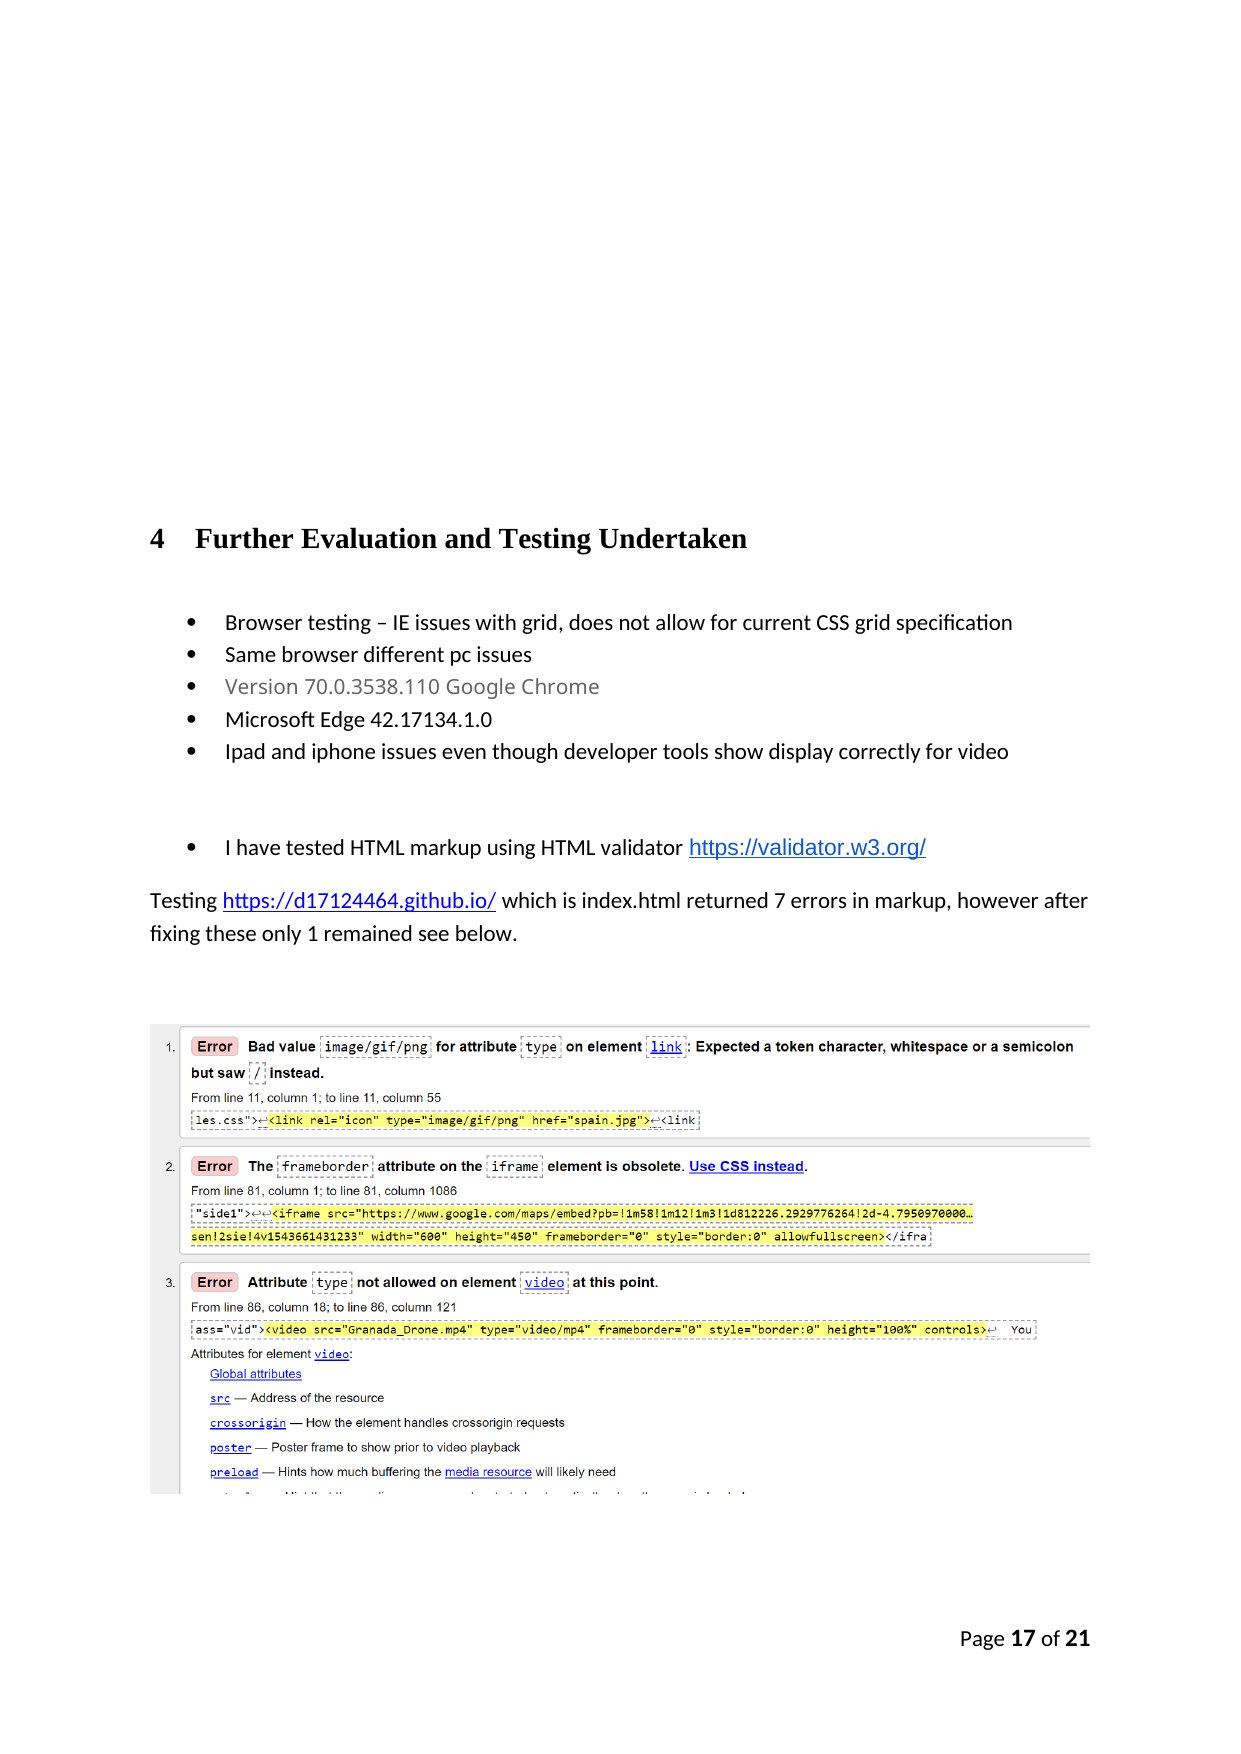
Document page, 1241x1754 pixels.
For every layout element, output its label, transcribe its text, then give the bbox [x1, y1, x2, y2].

list Version 70.0.3538.110 Google Chrome [187, 672, 1090, 701]
list Ipad and iphone issues even though developer tools show display correctly for video [187, 737, 1090, 765]
list Microsoft Edge 42.17134.1.0 [187, 705, 1090, 733]
list Browser testing – IE issues with grid, does not allow for current CSS grid specification [187, 608, 1090, 636]
list I have tested HTML markup using HTML validator https://validator.w3.org/ [187, 833, 1090, 861]
picture [150, 1024, 1091, 1494]
list Same browser different pc issues [187, 640, 1090, 668]
text Testing https://d17124464.github.io/ which is index.html returned 7 errors in markup, however after fixing these only 1 remained see below. [150, 886, 1090, 947]
subtitle Further Evaluation and Testing Undertaken [150, 521, 1090, 555]
